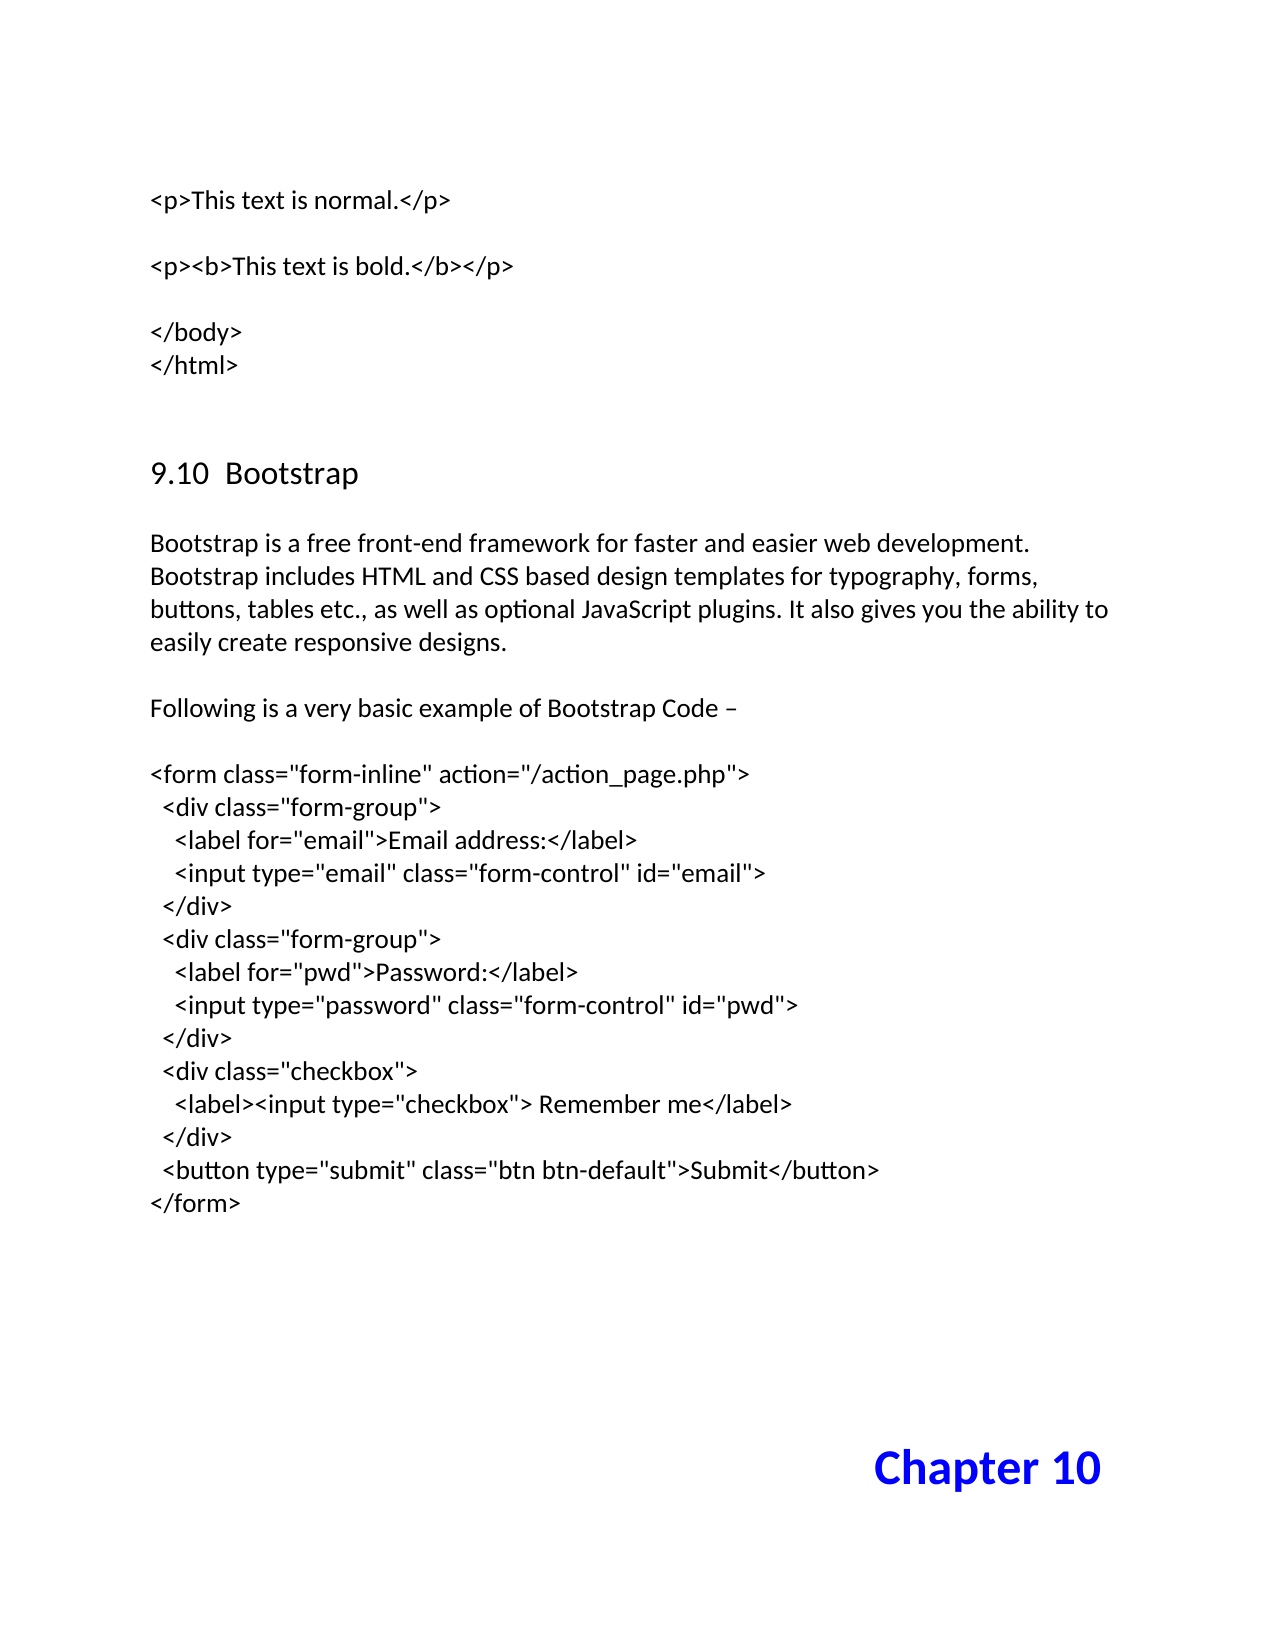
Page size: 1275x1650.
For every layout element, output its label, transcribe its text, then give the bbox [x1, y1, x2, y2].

list <label for="pwd">Password:</label> [150, 955, 1101, 988]
list <div class="checkbox"> [150, 1054, 1101, 1087]
list <p>This text is normal.</p> [150, 183, 1101, 216]
text 9.10 Bootstrap [150, 452, 1125, 493]
list <div class="form-group"> [150, 790, 1101, 823]
list <button type="submit" class="btn btn-default">Submit</button> [150, 1153, 1101, 1187]
list <p><b>This text is bold.</b></p> [150, 249, 1101, 282]
text Chapter 10 [150, 1436, 1101, 1497]
list </html> [150, 348, 1101, 381]
list </body> [150, 315, 1101, 348]
list <label for="email">Email address:</label> [150, 823, 1101, 856]
list <form class="form-inline" action="/action_page.php"> [150, 757, 1101, 790]
list </div> [150, 1121, 1101, 1153]
list <input type="password" class="form-control" id="pwd"> [150, 988, 1101, 1021]
list <div class="form-group"> [150, 922, 1101, 955]
text Bootstrap is a free front-end framework for faster and easier web development. Bootstrap includes HTML and CSS based design templates for typography, forms, buttons, tables etc., as well as optional JavaScript plugins. It also gives you the ability to easily create responsive designs. [150, 526, 1125, 658]
list <label><input type="checkbox"> Remember me</label> [150, 1087, 1101, 1121]
list </div> [150, 889, 1101, 922]
list </div> [150, 1021, 1101, 1054]
list Following is a very basic example of Bootstrap Code – [150, 691, 1101, 724]
list <input type="email" class="form-control" id="email"> [150, 856, 1101, 889]
list </form> [150, 1187, 1101, 1219]
